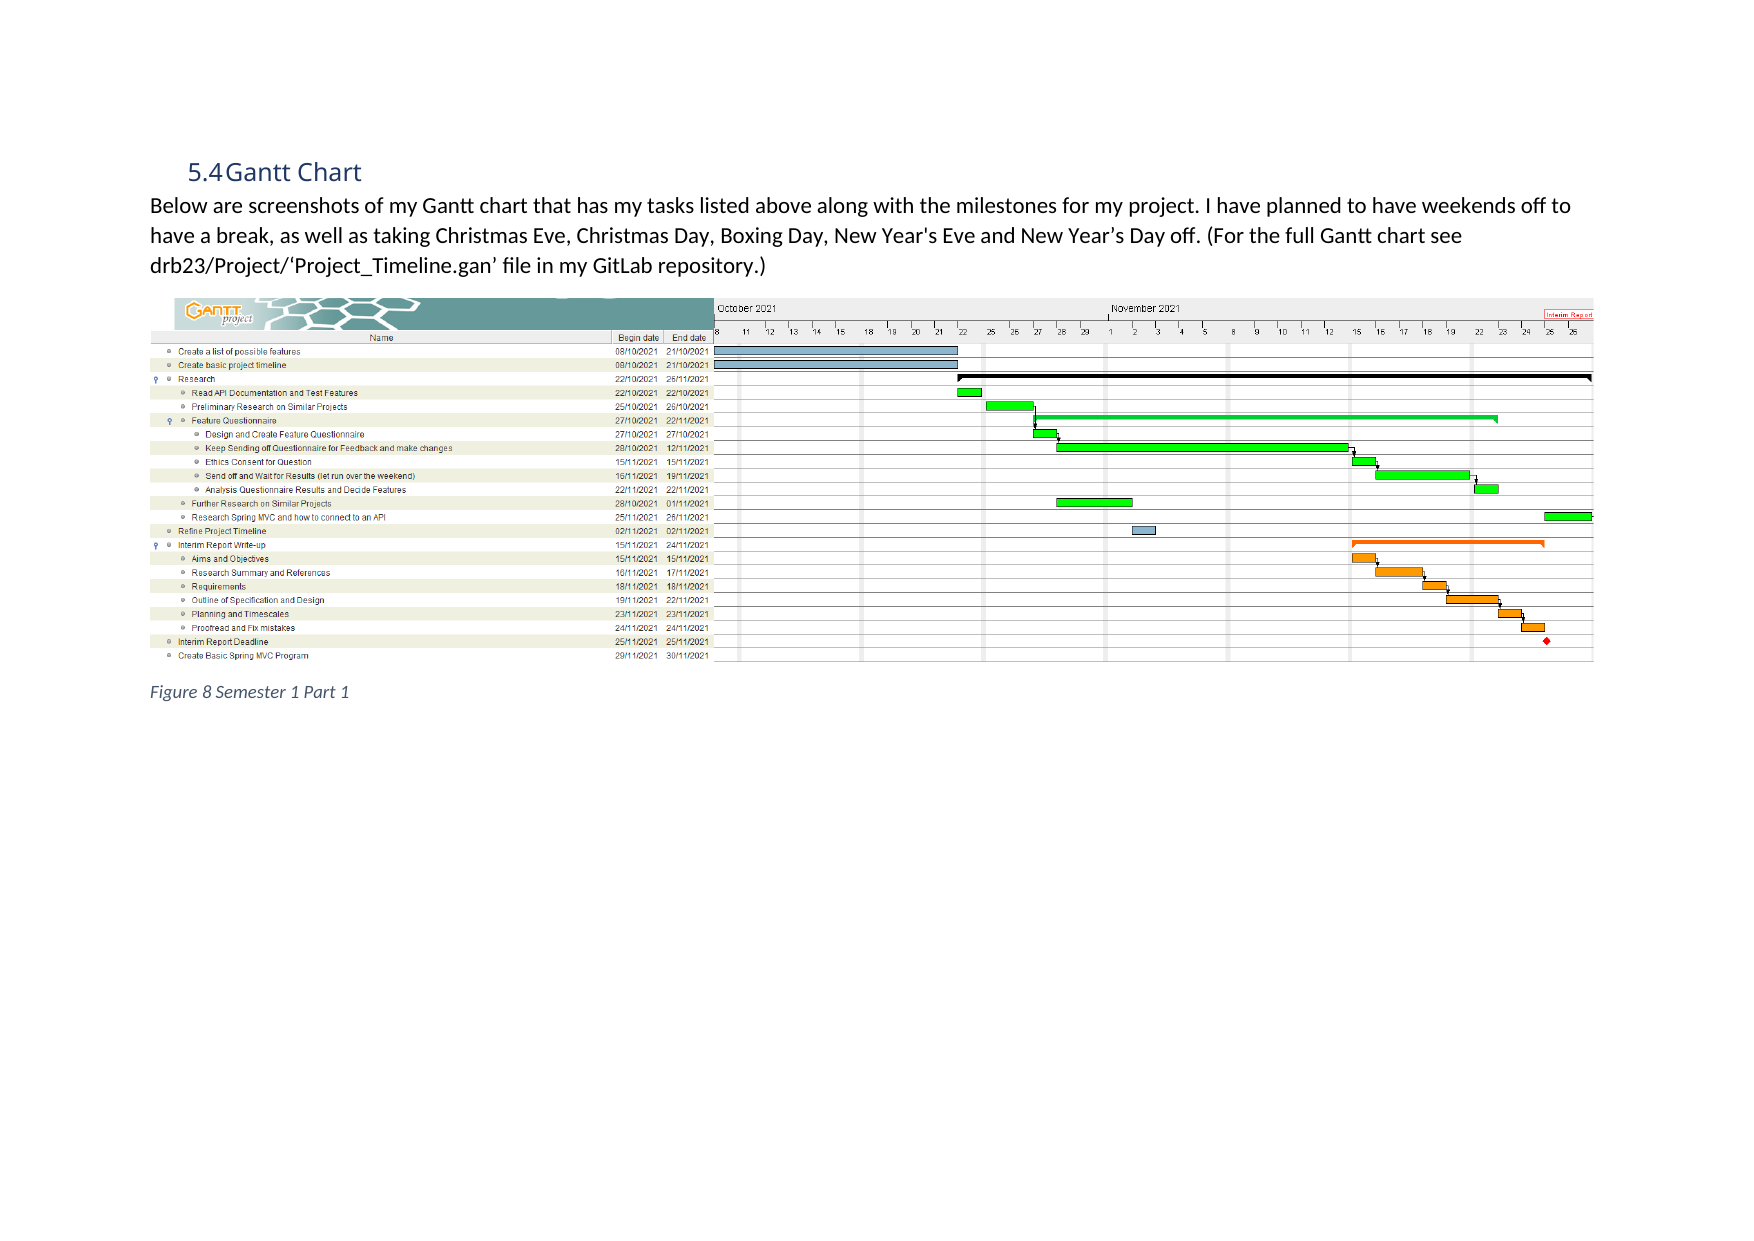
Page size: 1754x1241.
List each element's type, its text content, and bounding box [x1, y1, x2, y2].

text Below are screenshots of my Gantt chart that has my tasks listed above along with the milestones for my project. I have planned to have weekends off to have a break, as well as taking Christmas Eve, Christmas Day, Boxing Day, New Year's Eve and New Year’s Day off. (For the full Gantt chart see drb23/Project/‘Project_Timeline.gan’ file in my GitLab repository.) [150, 191, 1604, 279]
picture [150, 298, 1594, 662]
text Figure 8 Semester 1 Part 1 [150, 680, 1604, 703]
subtitle Gantt Chart [187, 154, 1604, 188]
